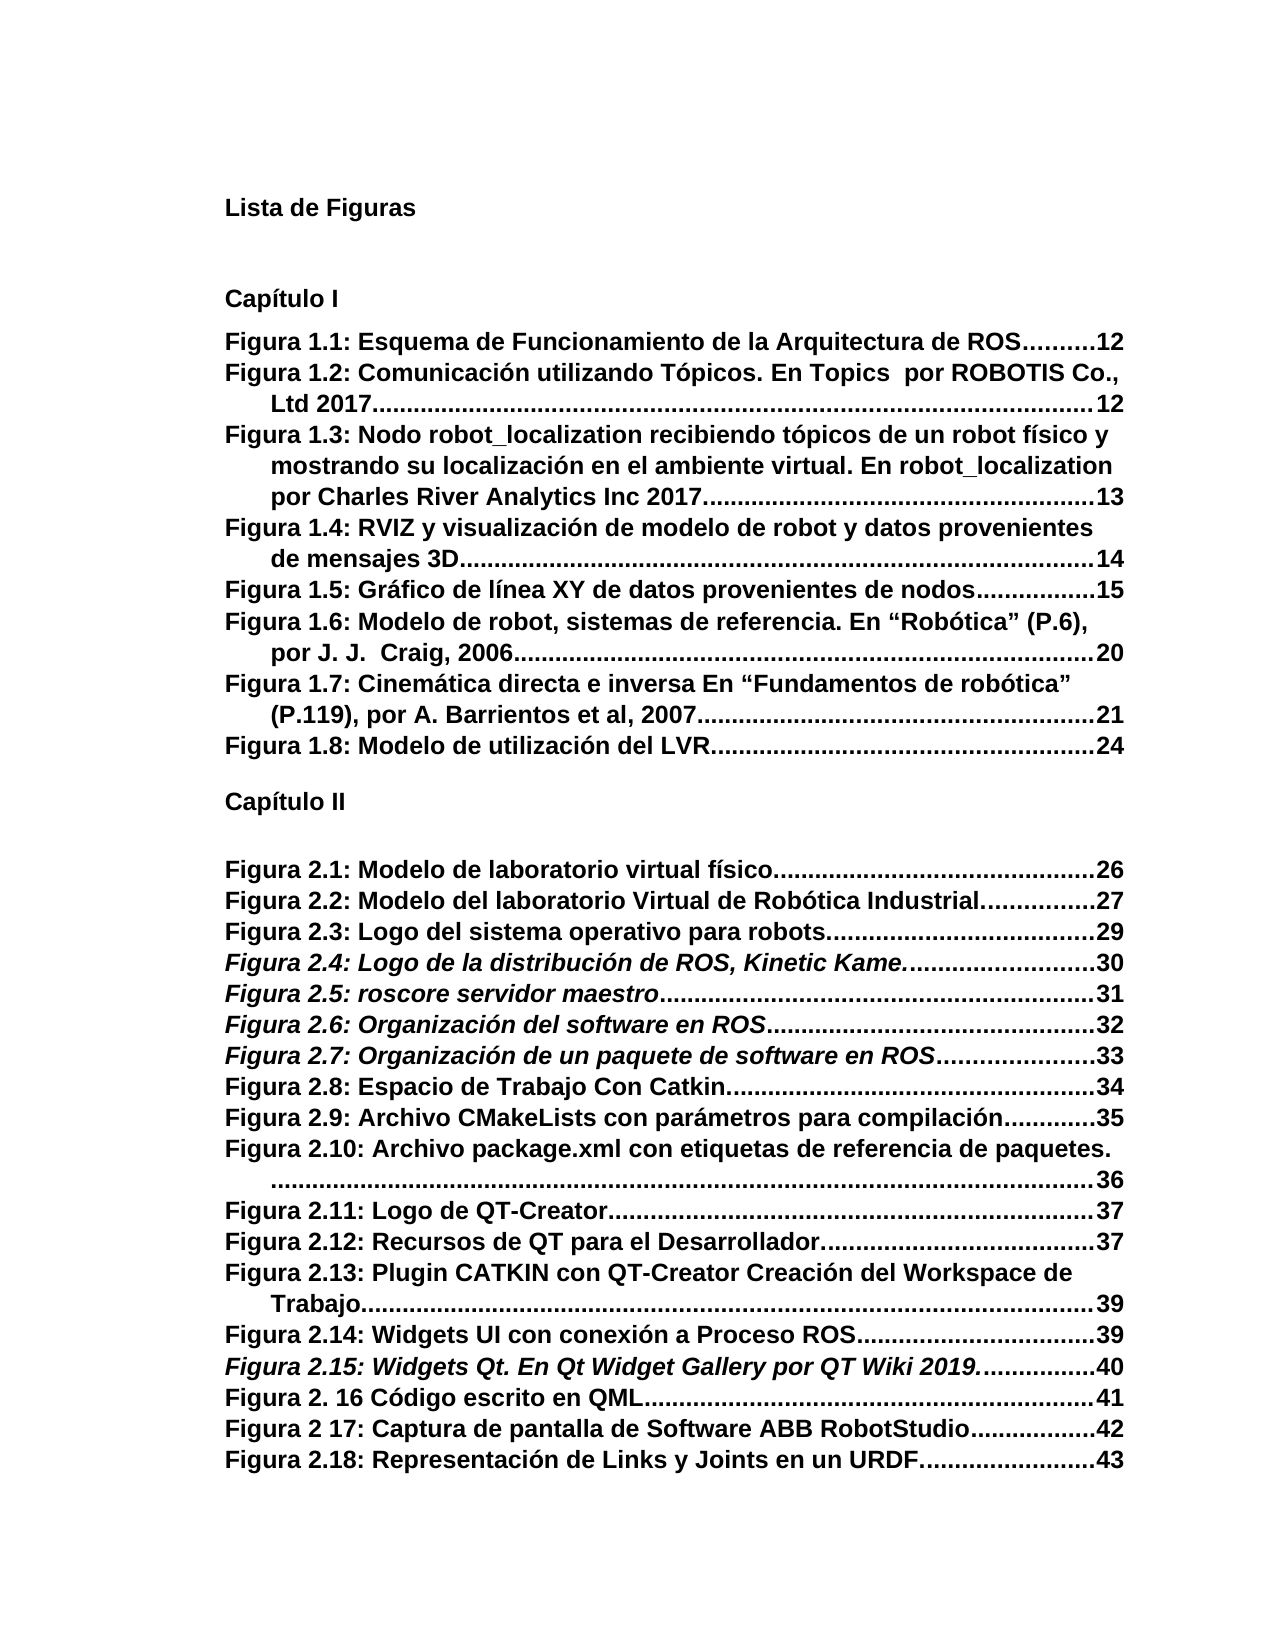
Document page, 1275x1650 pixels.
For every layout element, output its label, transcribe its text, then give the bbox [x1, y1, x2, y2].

text Capítulo II [224, 787, 1125, 815]
text Figura 1.4: RVIZ y visualización de modelo de robot y datos provenientes de mensajes 3D. 14 [224, 513, 1125, 573]
text Figura 2.10: Archivo package.xml con etiquetas de referencia de paquetes. 36 [224, 1134, 1125, 1194]
text Figura 1.1: Esquema de Funcionamiento de la Arquitectura de ROS 12 [224, 327, 1125, 356]
text Figura 1.8: Modelo de utilización del LVR. 24 [224, 731, 1125, 759]
text Figura 2.15: Widgets Qt. En Qt Widget Gallery por QT Wiki 2019. 40 [224, 1351, 1125, 1380]
text Lista de Figuras [224, 193, 1125, 222]
text Figura 2.14: Widgets UI con conexión a Proceso ROS 39 [224, 1320, 1125, 1349]
text Figura 2.11: Logo de QT-Creator 37 [224, 1196, 1125, 1225]
text Figura 2.6: Organización del software en ROS 32 [224, 1010, 1125, 1039]
text Figura 1.2: Comunicación utilizando Tópicos. En Topics por ROBOTIS Co., Ltd 2017.. 12 [224, 358, 1125, 418]
text Figura 2.2: Modelo del laboratorio Virtual de Robótica Industrial. 27 [224, 886, 1125, 914]
text Figura 2. 16 Código escrito en QML 41 [224, 1382, 1125, 1411]
text Figura 2.7: Organización de un paquete de software en ROS 33 [224, 1041, 1125, 1070]
text Figura 2.13: Plugin CATKIN con QT-Creator Creación del Workspace de Trabajo. 39 [224, 1258, 1125, 1318]
text Figura 2.3: Logo del sistema operativo para robots. 29 [224, 917, 1125, 946]
text Figura 1.5: Gráfico de línea XY de datos provenientes de nodos 15 [224, 575, 1125, 604]
text Figura 1.6: Modelo de robot, sistemas de referencia. En “Robótica” (P.6), por J. J. Craig, 2006 20 [224, 606, 1125, 666]
text Figura 2.9: Archivo CMakeLists con parámetros para compilación 35 [224, 1103, 1125, 1132]
text Figura 2.12: Recursos de QT para el Desarrollador. 37 [224, 1227, 1125, 1256]
text Figura 2.8: Espacio de Trabajo Con Catkin. 34 [224, 1072, 1125, 1101]
text Figura 2.4: Logo de la distribución de ROS, Kinetic Kame. 30 [224, 948, 1125, 977]
text Capítulo I [224, 284, 1125, 313]
text Figura 1.3: Nodo robot_localization recibiendo tópicos de un robot físico y mostrando su localización en el ambiente virtual. En robot_localization por Charles River Analytics Inc 2017. 13 [224, 420, 1125, 511]
text Figura 2.5: roscore servidor maestro 31 [224, 979, 1125, 1008]
text Figura 2.1: Modelo de laboratorio virtual físico. 26 [224, 855, 1125, 883]
text Figura 2 17: Captura de pantalla de Software ABB RobotStudio 42 [224, 1413, 1125, 1442]
text Figura 1.7: Cinemática directa e inversa En “Fundamentos de robótica” (P.119), por A. Barrientos et al, 2007 21 [224, 668, 1125, 728]
text Figura 2.18: Representación de Links y Joints en un URDF. 43 [224, 1444, 1125, 1473]
